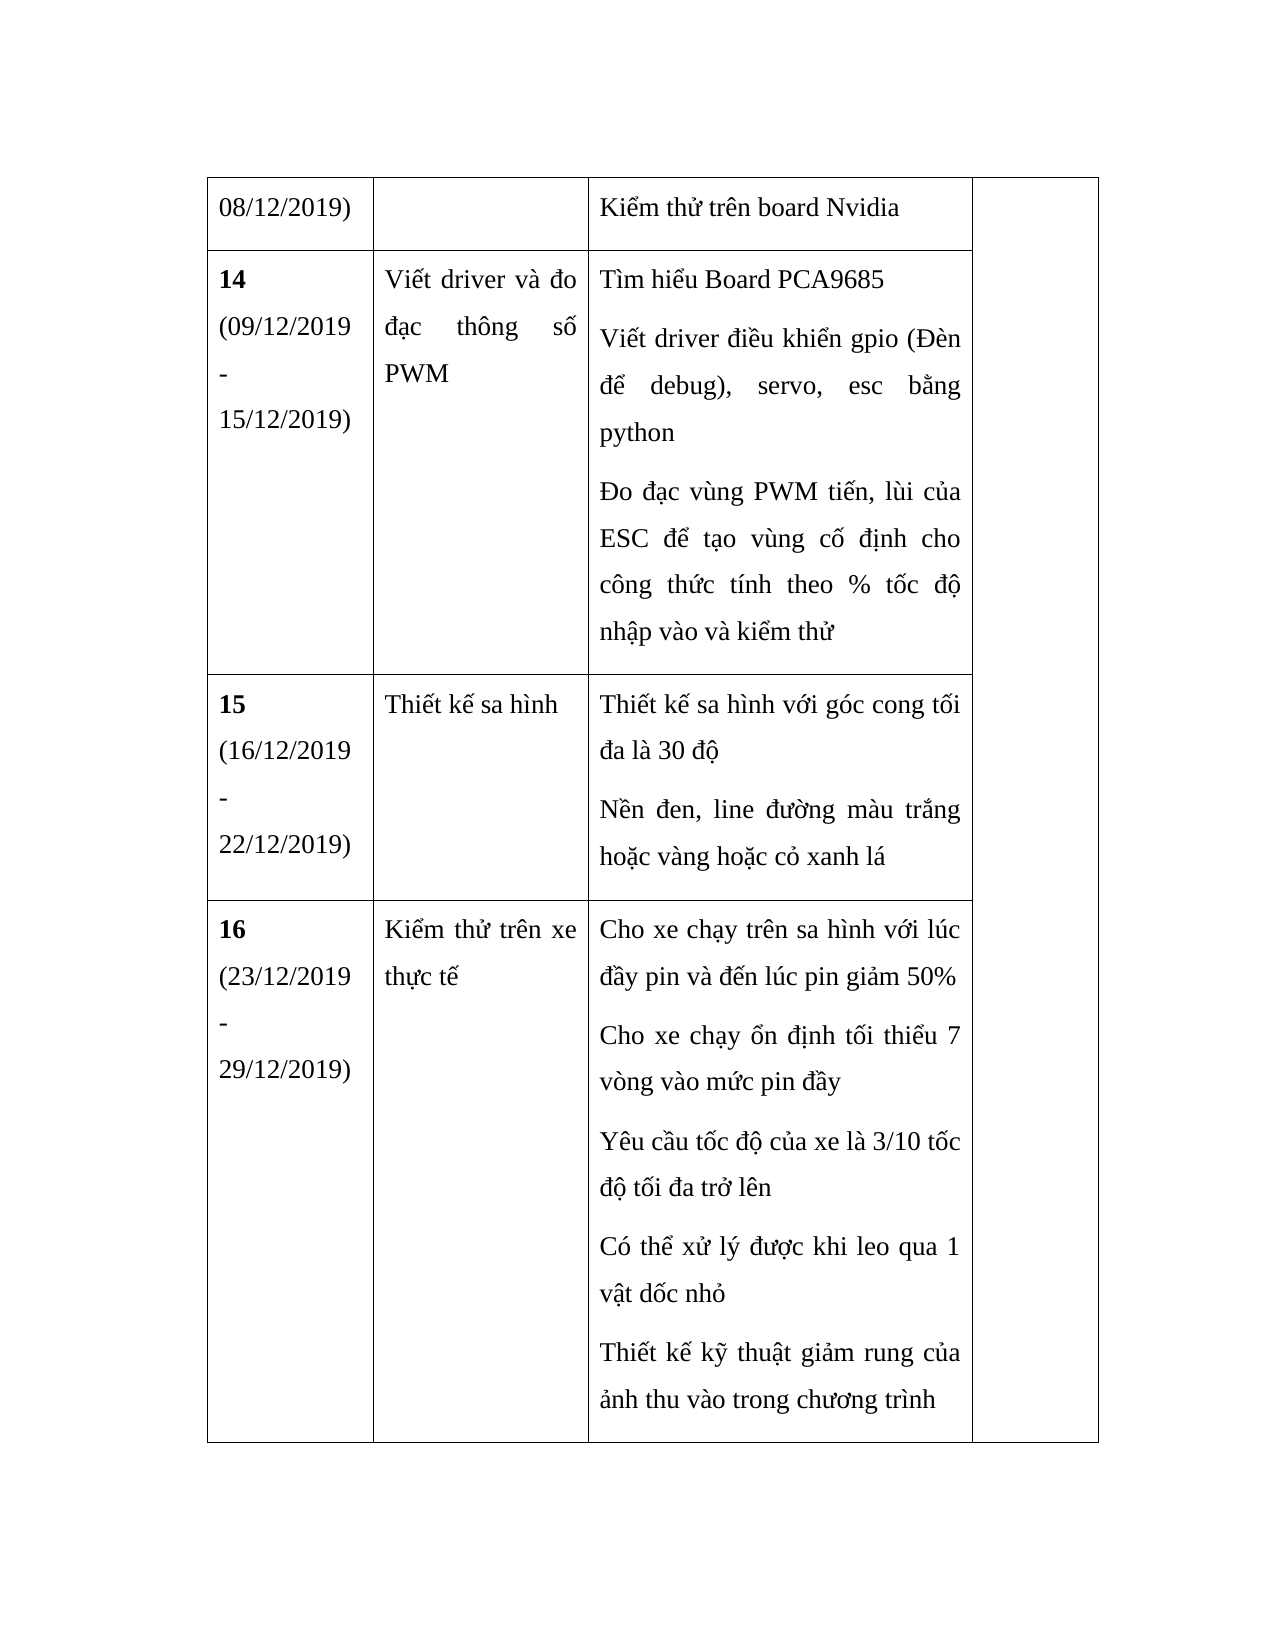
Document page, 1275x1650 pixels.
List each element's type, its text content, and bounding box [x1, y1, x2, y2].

table_cell Viết driver và đo đạc thông số PWM [374, 251, 588, 674]
table_cell Thiết kế sa hình [374, 675, 588, 899]
table_cell Thiết kế sa hình với góc cong tối đa là 30 độ Nền đen, line đường màu trắng hoặc vàng hoặc cỏ xanh lá [589, 675, 972, 899]
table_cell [208, 178, 373, 250]
table_cell 14 (09/12/2019 - 15/12/2019) [208, 251, 373, 674]
table_cell Kiểm thử trên xe thực tế [374, 901, 588, 1442]
table_cell Cho xe chạy trên sa hình với lúc đầy pin và đến lúc pin giảm 50% Cho xe chạy ổn định tối thiểu 7 vòng vào mức pin đầy Yêu cầu tốc độ của xe là 3/10 tốc độ tối đa trở lên Có thể xử lý được khi leo qua 1 vật dốc nhỏ Thiết kế kỹ thuật giảm rung của ảnh thu vào trong chương trình [589, 901, 972, 1442]
table_cell Tìm hiểu Board PCA9685 Viết driver điều khiển gpio (Đèn để debug), servo, esc bằng python Đo đạc vùng PWM tiến, lùi của ESC để tạo vùng cố định cho công thức tính theo % tốc độ nhập vào và kiểm thử [589, 251, 972, 674]
table_cell 15 (16/12/2019 - 22/12/2019) [208, 675, 373, 899]
table_cell 16 (23/12/2019 - 29/12/2019) [208, 901, 373, 1442]
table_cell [589, 178, 972, 250]
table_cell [374, 178, 588, 250]
